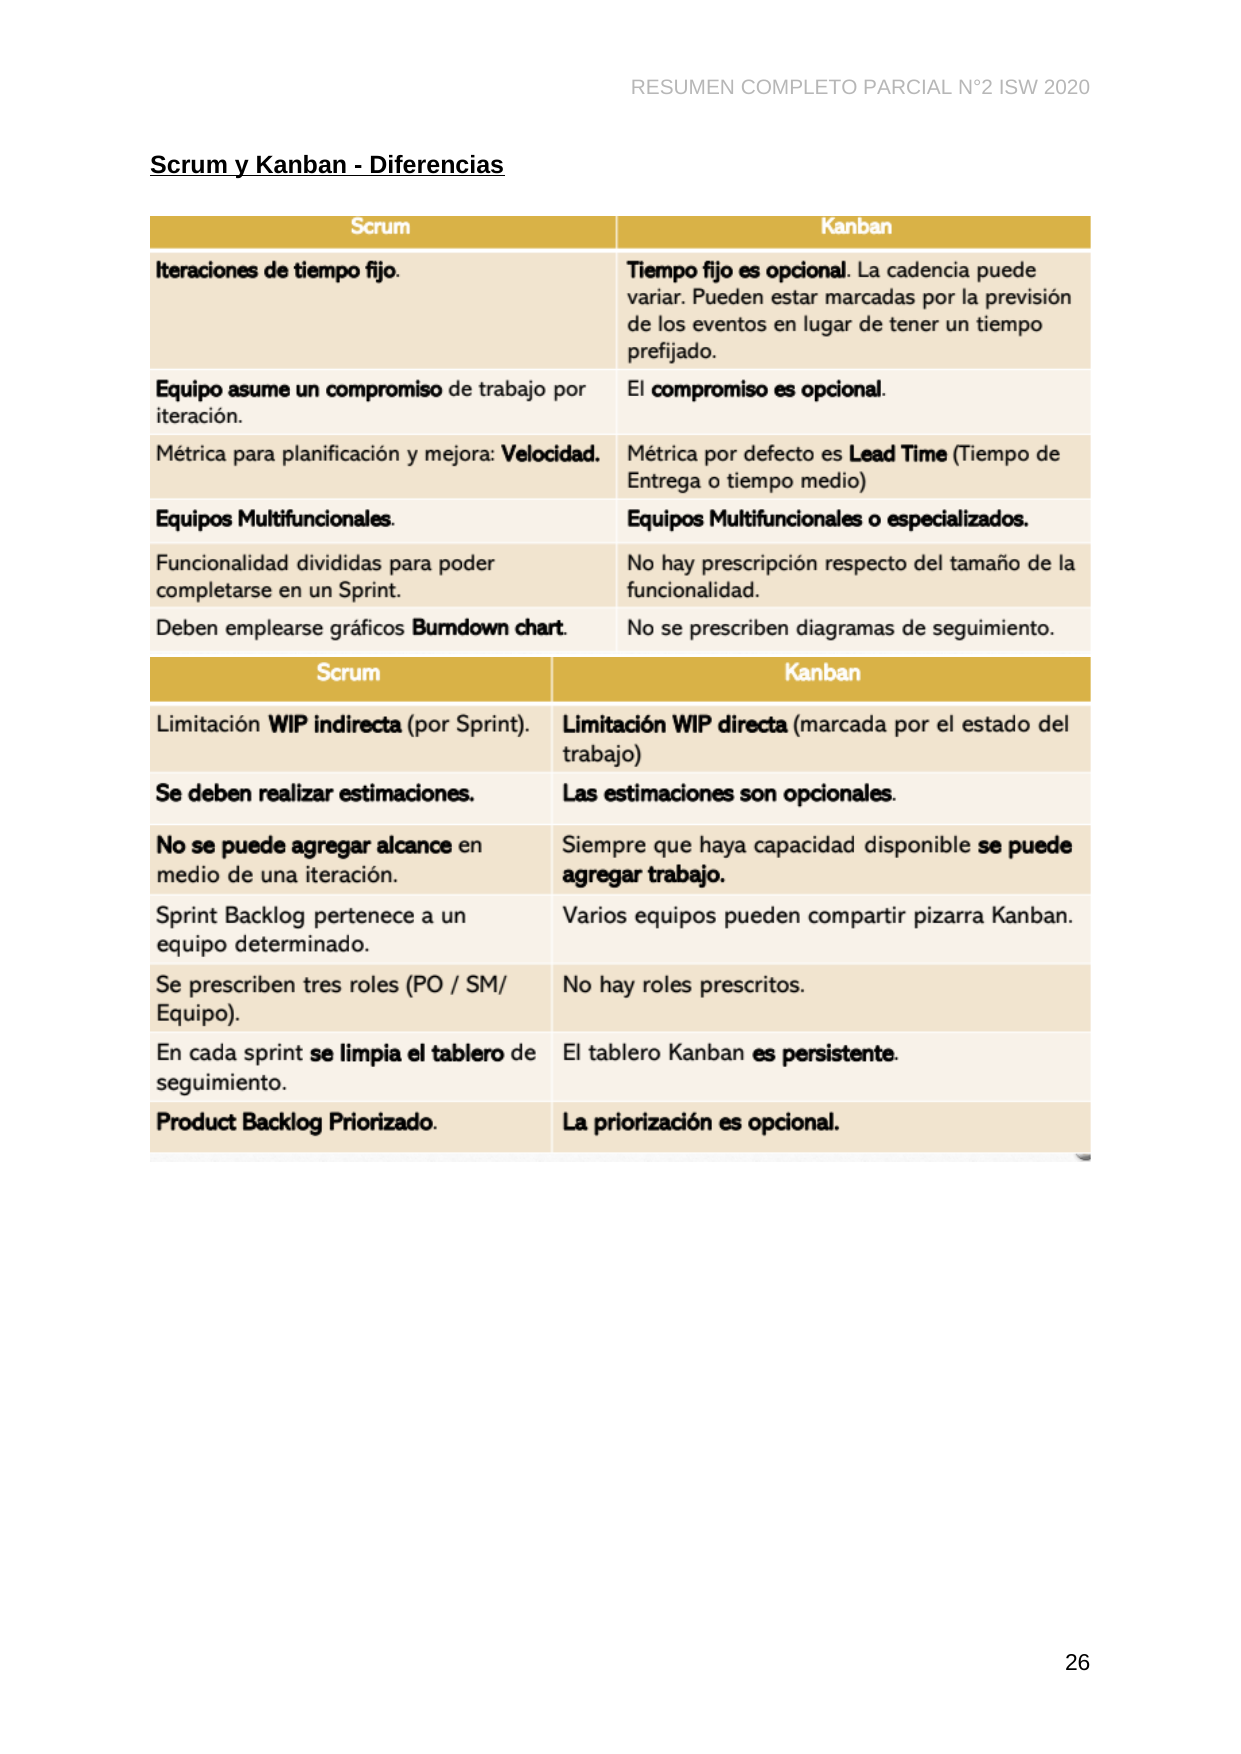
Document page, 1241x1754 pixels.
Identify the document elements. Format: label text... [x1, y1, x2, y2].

picture [150, 216, 1091, 654]
picture [150, 657, 1091, 1162]
text Scrum y Kanban - Diferencias [150, 150, 1090, 179]
